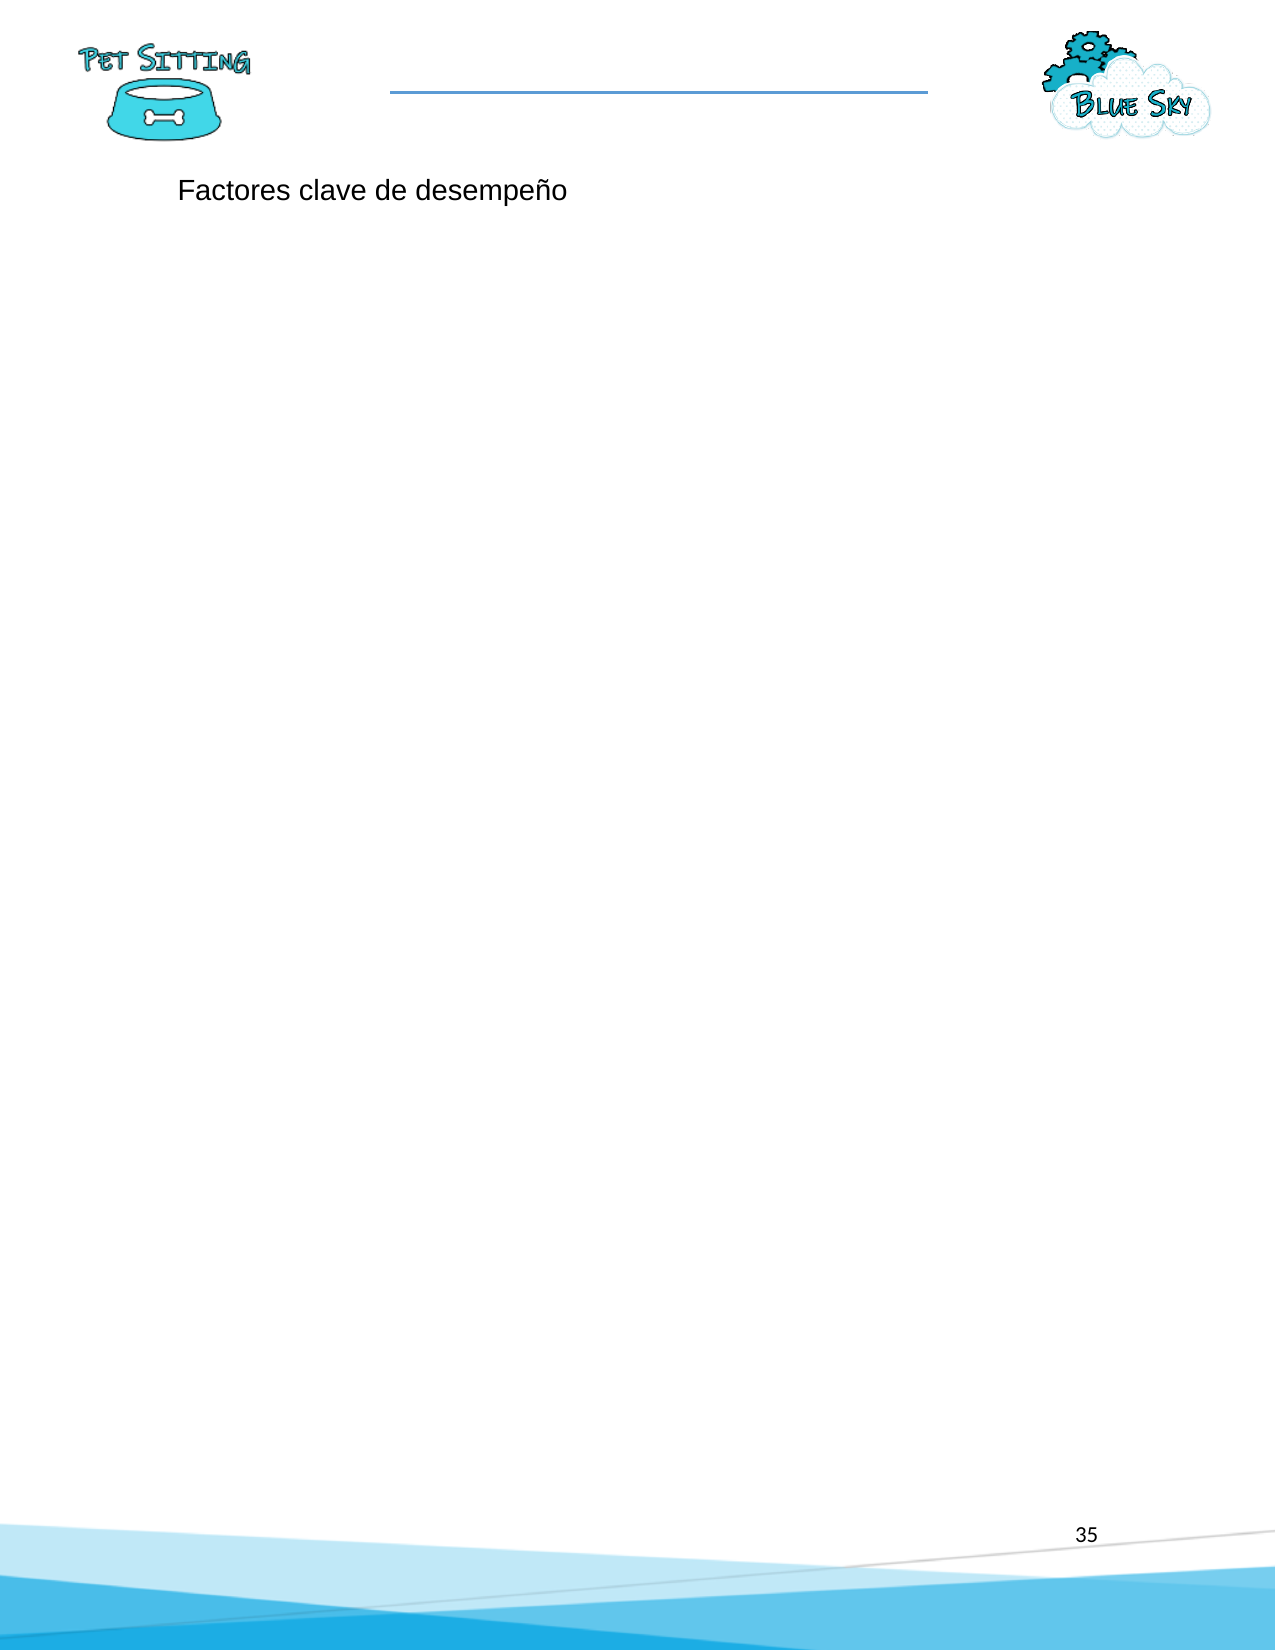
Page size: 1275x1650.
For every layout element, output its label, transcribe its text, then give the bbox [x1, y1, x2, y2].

picture [1036, 31, 1216, 143]
picture [71, 31, 260, 148]
subtitle Factores clave de desempeño [177, 173, 1098, 206]
picture [0, 1487, 1275, 1650]
